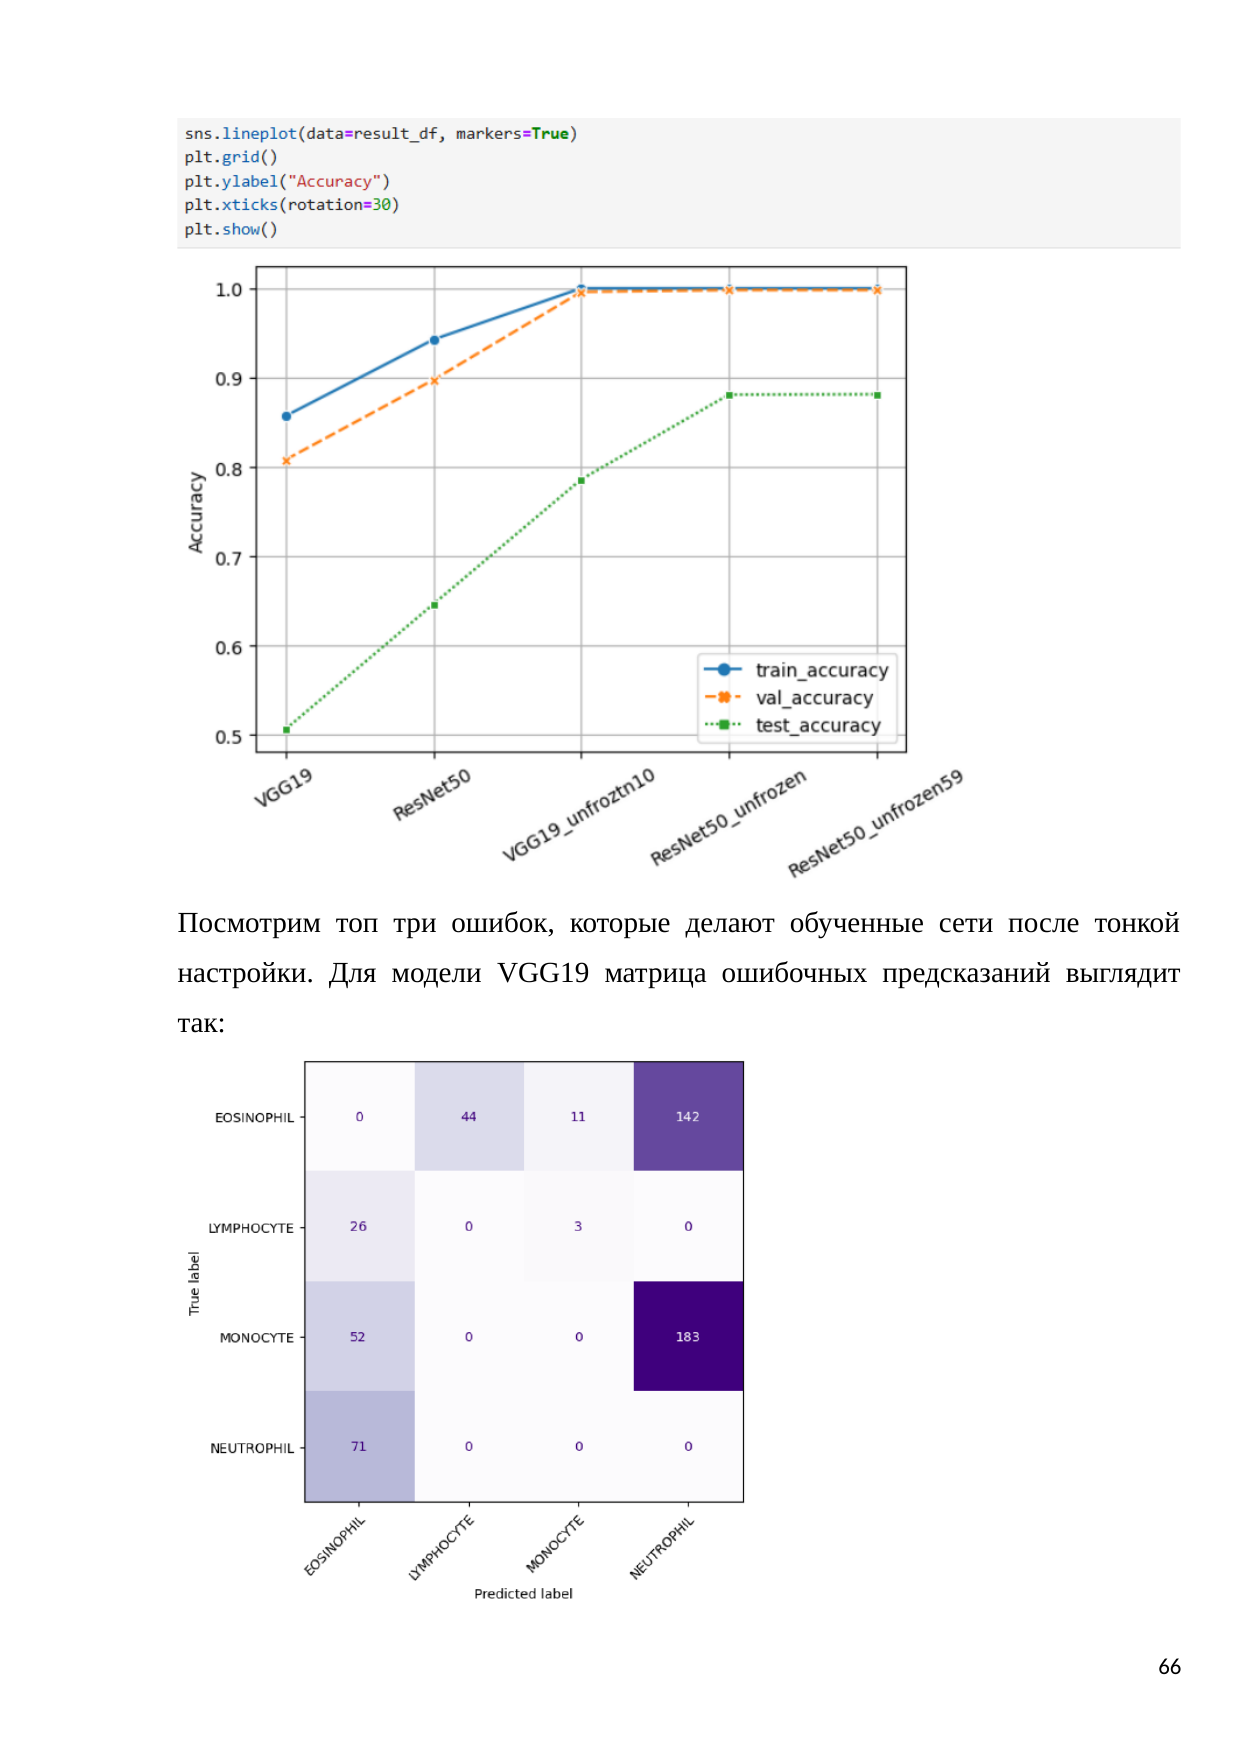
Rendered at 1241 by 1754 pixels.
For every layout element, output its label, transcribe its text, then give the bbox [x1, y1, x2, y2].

picture [177, 1055, 802, 1619]
picture [177, 118, 1181, 891]
text Посмотрим топ три ошибок, которые делают обученные сети после тонкой настройки. Для модели VGG19 матрица ошибочных предсказаний выглядит так: [177, 905, 1181, 1039]
